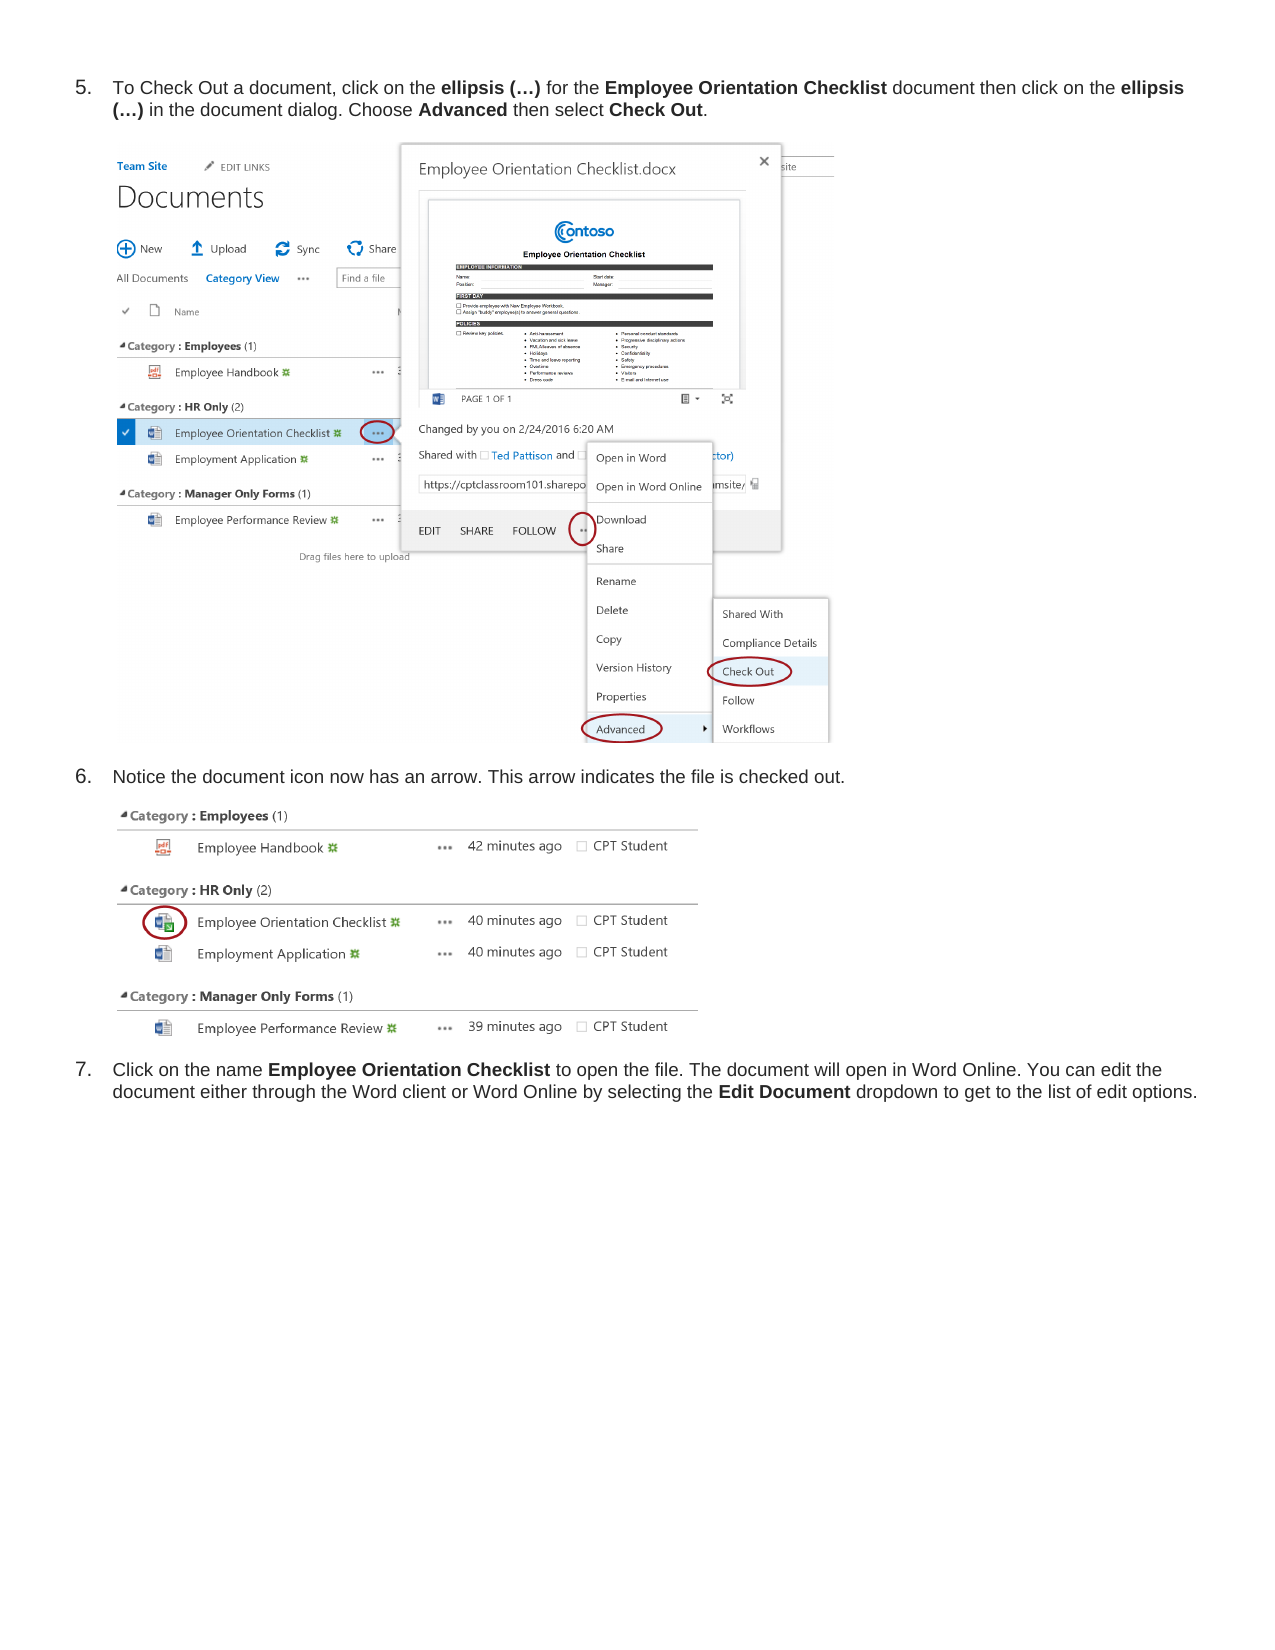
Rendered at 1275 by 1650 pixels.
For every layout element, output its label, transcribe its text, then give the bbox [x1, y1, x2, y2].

picture [117, 810, 698, 1036]
text To Check Out a document, click on the ellipsis (…) for the Employee Orientation Checklist document then click on the ellipsis (…) in the document dialog. Choose Advanced then select Check Out. [75, 75, 1200, 121]
picture [117, 142, 835, 743]
text Click on the name Employee Orientation Checklist to open the file. The document will open in Word Online. You can edit the document either through the Word client or Word Online by selecting the Edit Document dropdown to get to the list of edit options. [75, 1057, 1200, 1102]
text Notice the document icon now has an arrow. This arrow indicates the file is checked out. [75, 764, 1200, 788]
